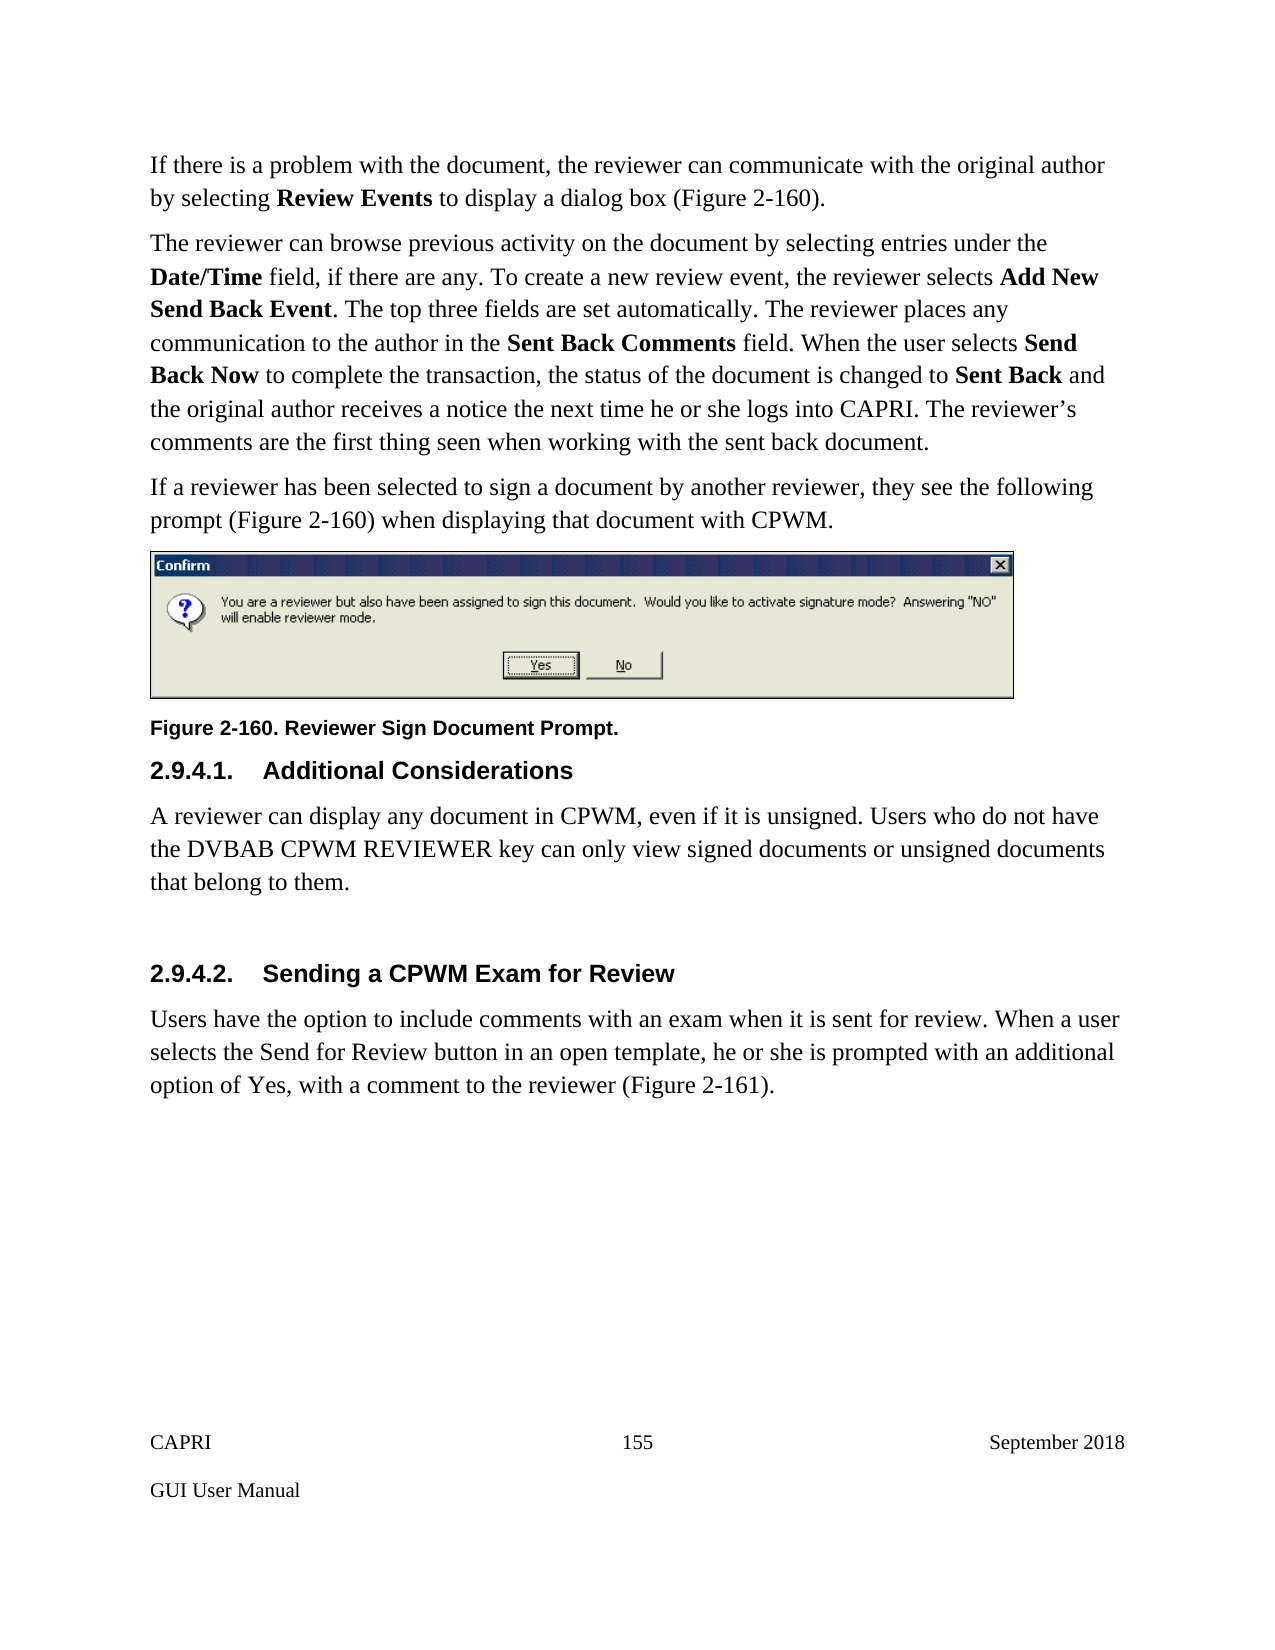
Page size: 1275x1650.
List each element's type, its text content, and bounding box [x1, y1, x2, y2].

picture [151, 552, 1013, 698]
text If a reviewer has been selected to sign a document by another reviewer, they see the following prompt (Figure 2-180) when displaying that document with CPWM. [150, 472, 1125, 534]
text A reviewer can display any document in CPWM, even if it is unsigned. Users who do not have the DVBAB CPWM REVIEWER key can only view signed documents or unsigned documents that belong to them. [150, 801, 1125, 896]
subtitle Additional Considerations [150, 756, 1125, 785]
text The reviewer can browse previous activity on the document by selecting entries under the Date/Time field, if there are any. To create a new review event, the reviewer selects Add New Send Back Event. The top three fields are set automatically. The reviewer places any communication to the author in the Sent Back Comments field. When the user selects Send Back Now to complete the transaction, the status of the document is changed to Sent Back and the original author receives a notice the next time he or she logs into CAPRI. The reviewer’s comments are the first thing seen when working with the sent back document. [150, 228, 1125, 455]
text Users have the option to include comments with an exam when it is sent for review. When a user selects the Send for Review button in an open template, he or she is prompted with an additional option of Yes, with a comment to the reviewer (Figure 2-181). [150, 1004, 1125, 1099]
text If there is a problem with the document, the reviewer can communicate with the original author by selecting Review Events to display a dialog box (Figure 2-180). [150, 150, 1125, 212]
subtitle Sending a CPWM Exam for Review [150, 958, 1125, 987]
